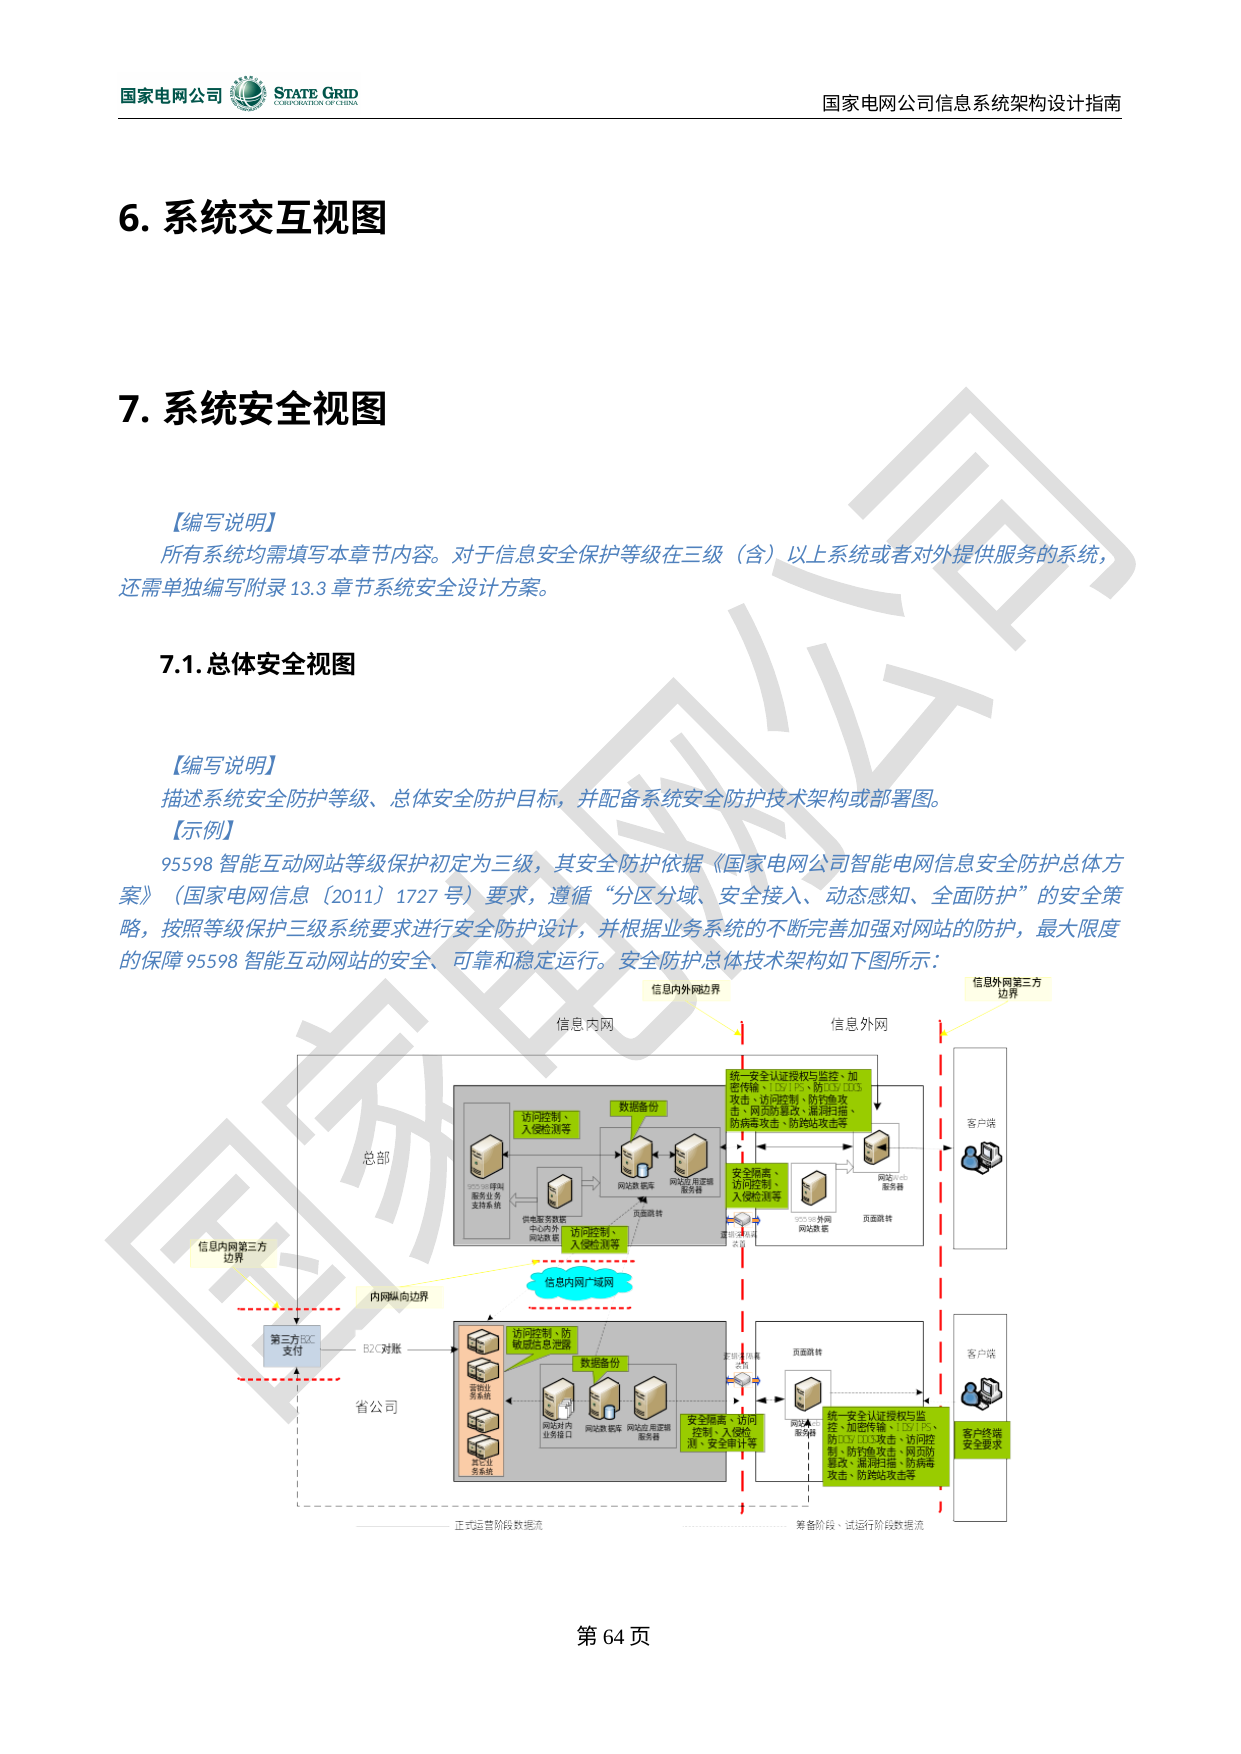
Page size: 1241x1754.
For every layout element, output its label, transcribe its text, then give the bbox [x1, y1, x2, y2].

subtitle 系统安全视图 [118, 374, 1122, 439]
text 【编写说明】 [118, 505, 1122, 538]
text 【编写说明】 [118, 748, 1122, 781]
text 所有系统均需填写本章节内容。对于信息安全保护等级在三级（含）以上系统或者对外提供服务的系统，还需单独编写附录13.3章节系统安全设计方案。 [118, 538, 1122, 603]
text 95598智能互动网站等级保护初定为三级，其安全防护依据《国家电网公司智能电网信息安全防护总体方案》（国家电网信息〔2011〕1727号）要求，遵循“分区分域、安全接入、动态感知、全面防护”的安全策略，按照等级保护三级系统要求进行安全防护设计，并根据业务系统的不断完善加强对网站的防护，最大限度的保障95598智能互动网站的安全、可靠和稳定运行。安全防护总体技术架构如下图所示： [118, 846, 1122, 976]
text 描述系统安全防护等级、总体安全防护目标，并配备系统安全防护技术架构或部署图。 [118, 781, 1122, 813]
subtitle 总体安全视图 [159, 630, 1122, 695]
subtitle 系统交互视图 [118, 183, 1122, 248]
picture [116, 72, 362, 115]
text 【示例】 [118, 813, 1122, 846]
